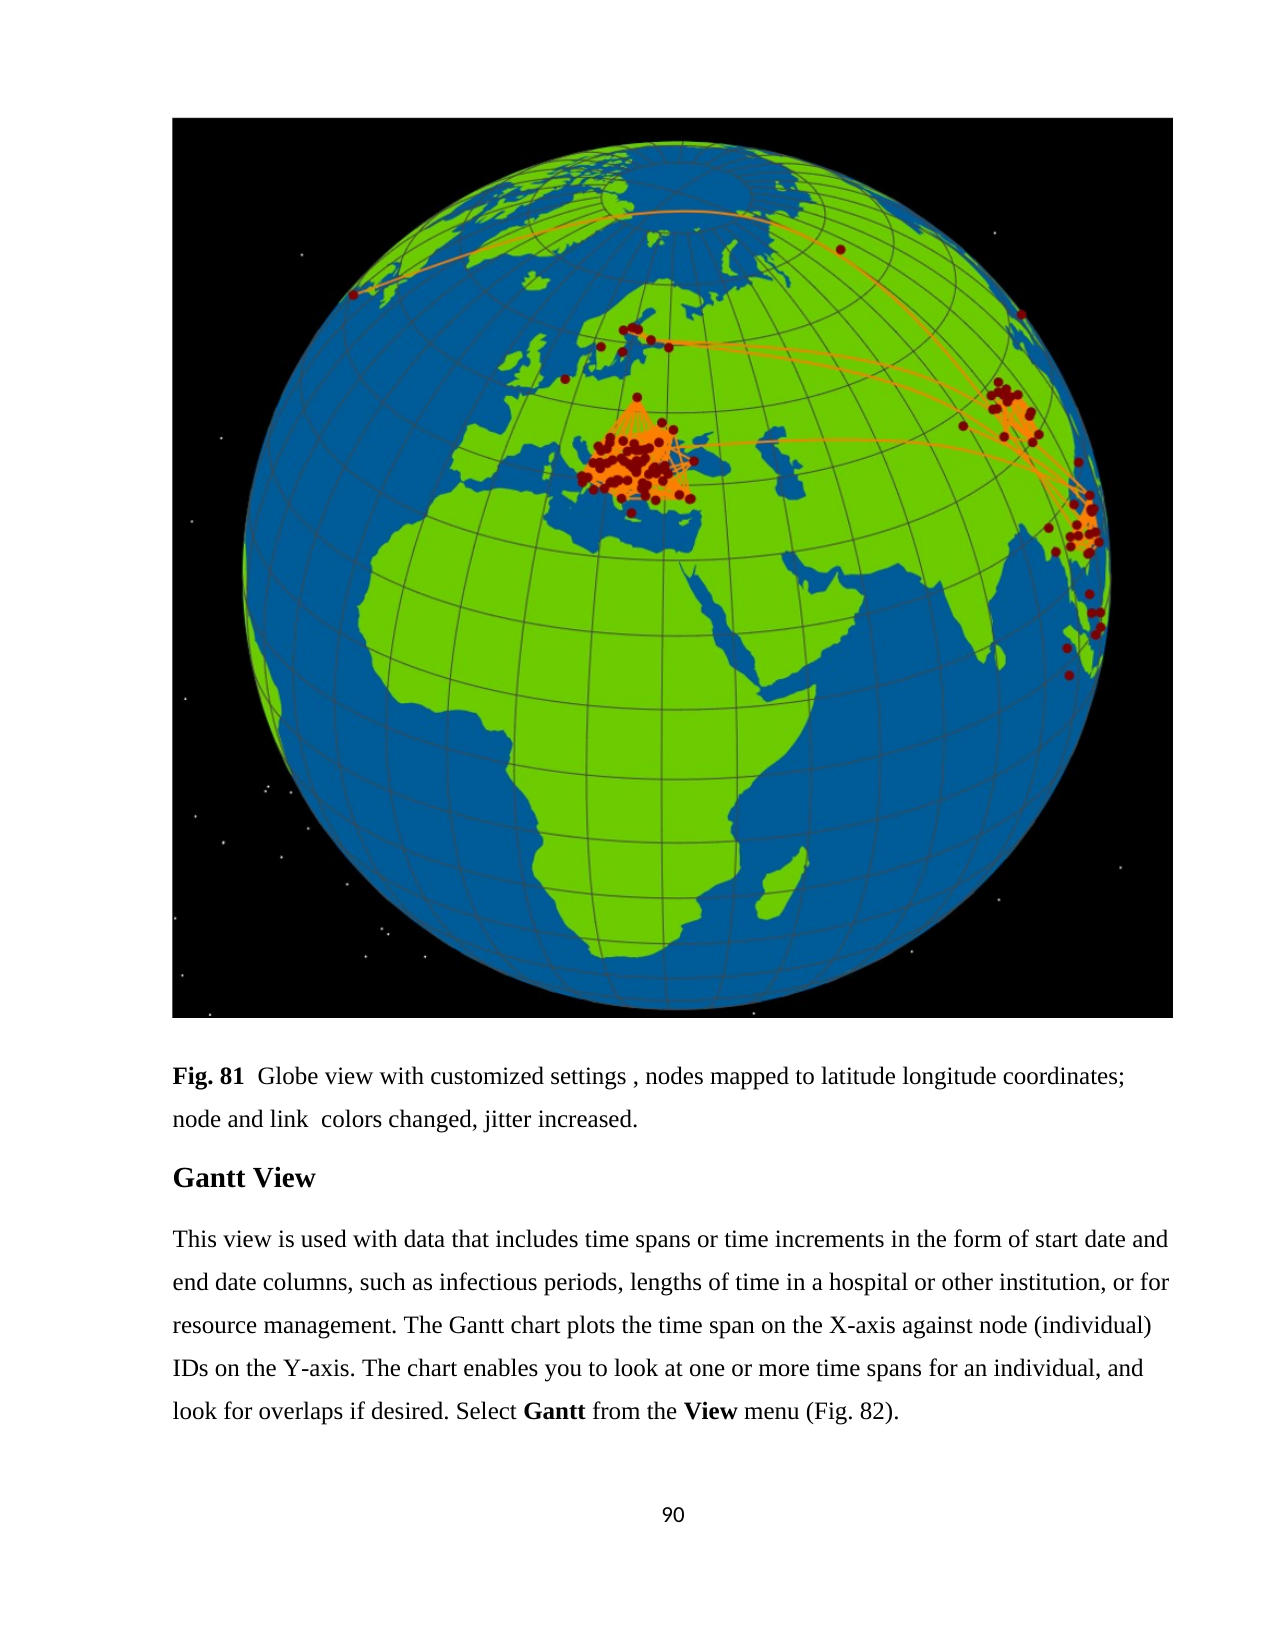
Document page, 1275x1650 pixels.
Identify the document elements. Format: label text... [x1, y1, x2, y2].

text Gantt View [172, 1161, 1173, 1194]
text Fig. 81 Globe view with customized settings , nodes mapped to latitude longitude coordinates; node and link colors changed, jitter increased. [172, 1061, 1173, 1133]
picture [172, 117, 1173, 1018]
text This view is used with data that includes time spans or time increments in the form of start date and end date columns, such as infectious periods, lengths of time in a hospital or other institution, or for resource management. The Gantt chart plots the time span on the X-axis against node (individual) IDs on the Y-axis. The chart enables you to look at one or more time spans for an individual, and look for overlaps if desired. Select Gantt from the View menu (Fig. 82). [172, 1224, 1173, 1425]
